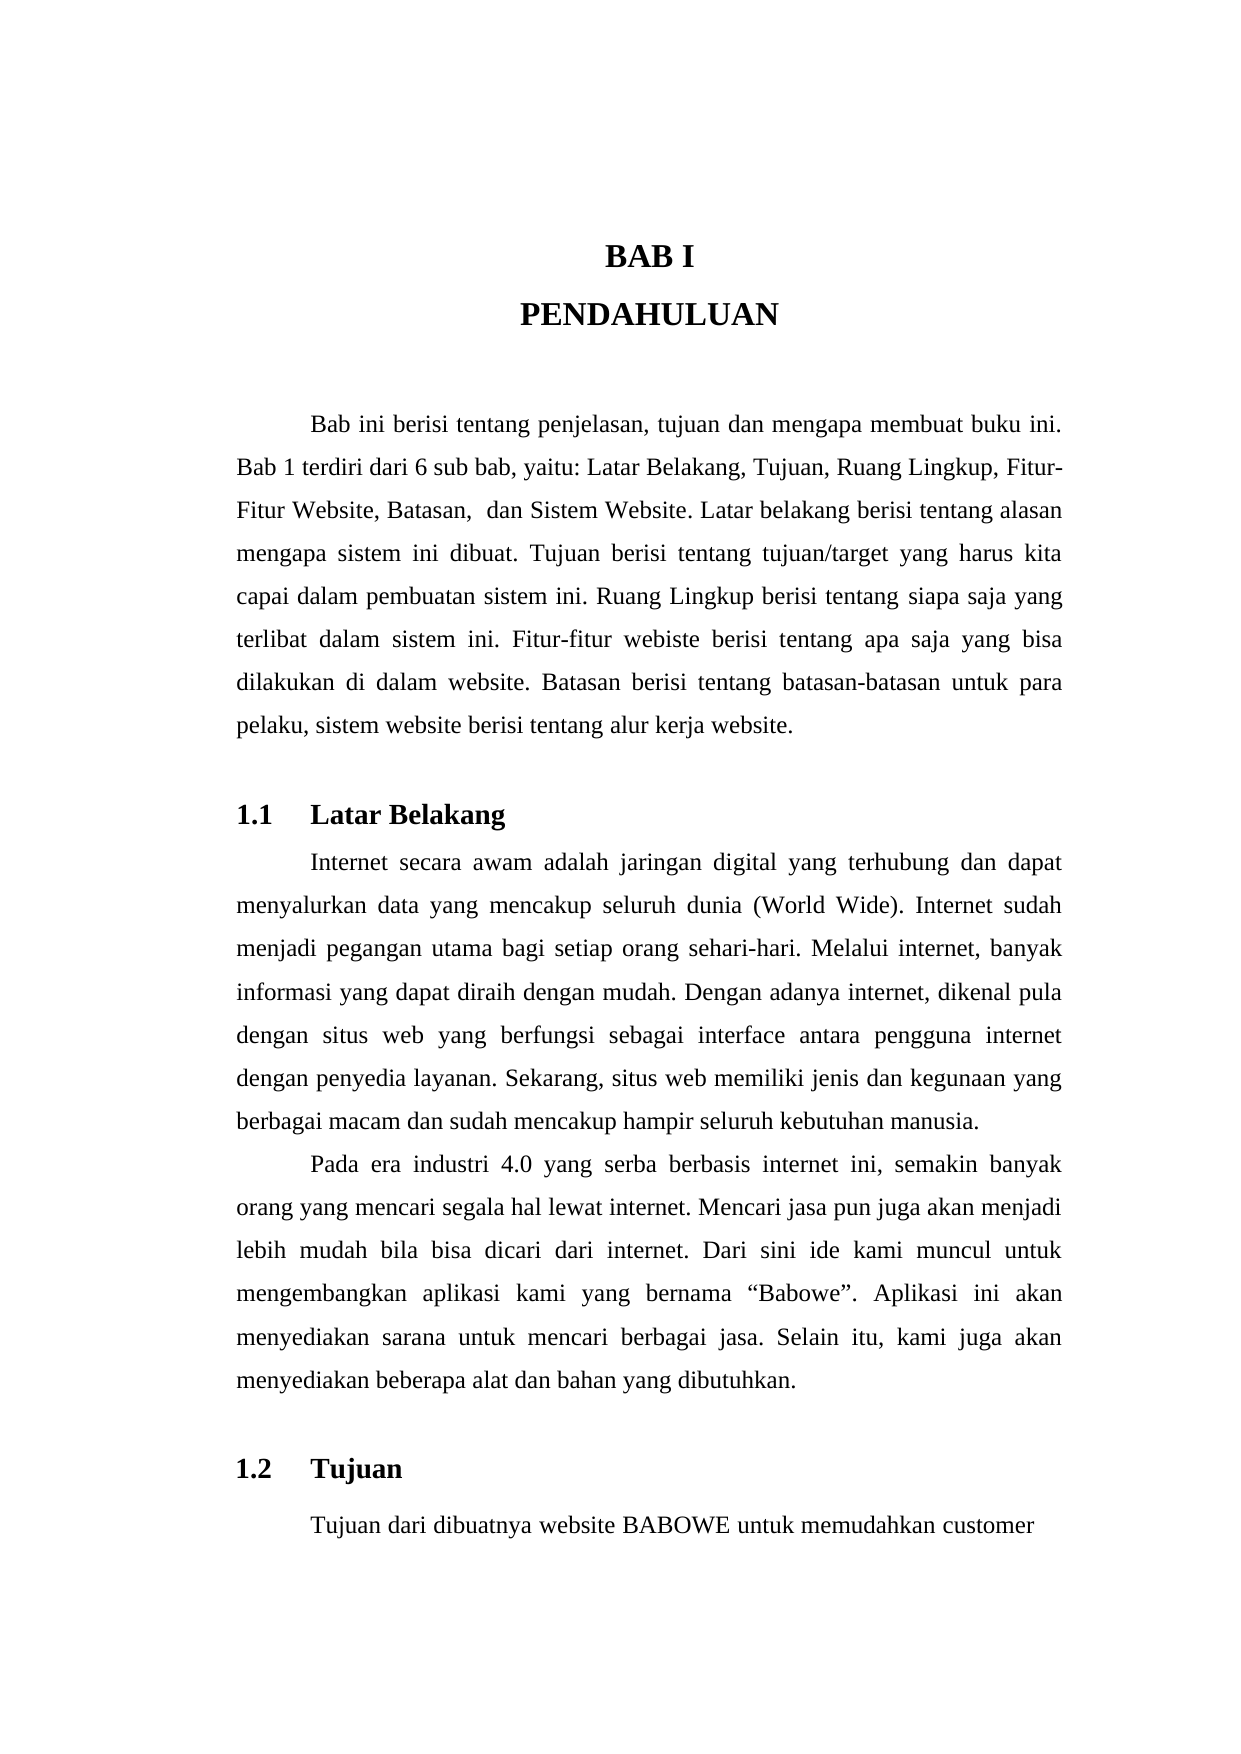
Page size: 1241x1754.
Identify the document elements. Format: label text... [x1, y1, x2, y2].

subtitle Tujuan [235, 1451, 1063, 1484]
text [236, 1510, 1034, 1539]
text Pada era industri 4.0 yang serba berbasis internet ini, semakin banyak orang yang mencari segala hal lewat internet. Mencari jasa pun juga akan menjadi lebih mudah bila bisa dicari dari internet. Dari sini ide kami muncul untuk mengembangkan aplikasi kami yang bernama “Babowe”. Aplikasi ini akan menyediakan sarana untuk mencari berbagai jasa. Selain itu, kami juga akan menyediakan beberapa alat dan bahan yang dibutuhkan. [236, 1149, 1063, 1393]
subtitle BAB I PENDAHULUAN [236, 236, 1063, 332]
text Bab ini berisi tentang penjelasan, tujuan dan mengapa membuat buku ini. Bab 1 terdiri dari 6 sub bab, yaitu: Latar Belakang, Tujuan, Ruang Lingkup, Fitur-Fitur Website, Batasan, dan Sistem Website. Latar belakang berisi tentang alasan mengapa sistem ini dibuat. Tujuan berisi tentang tujuan/target yang harus kita capai dalam pembuatan sistem ini. Ruang Lingkup berisi tentang siapa saja yang terlibat dalam sistem ini. Fitur-fitur webiste berisi tentang apa saja yang bisa dilakukan di dalam website. Batasan berisi tentang batasan-batasan untuk para pelaku, sistem website berisi tentang alur kerja website. [236, 409, 1063, 739]
subtitle Latar Belakang [236, 797, 1063, 830]
text Internet secara awam adalah jaringan digital yang terhubung dan dapat menyalurkan data yang mencakup seluruh dunia (World Wide). Internet sudah menjadi pegangan utama bagi setiap orang sehari-hari. Melalui internet, banyak informasi yang dapat diraih dengan mudah. Dengan adanya internet, dikenal pula dengan situs web yang berfungsi sebagai interface antara pengguna internet dengan penyedia layanan. Sekarang, situs web memiliki jenis dan kegunaan yang berbagai macam dan sudah mencakup hampir seluruh kebutuhan manusia. [236, 847, 1063, 1135]
